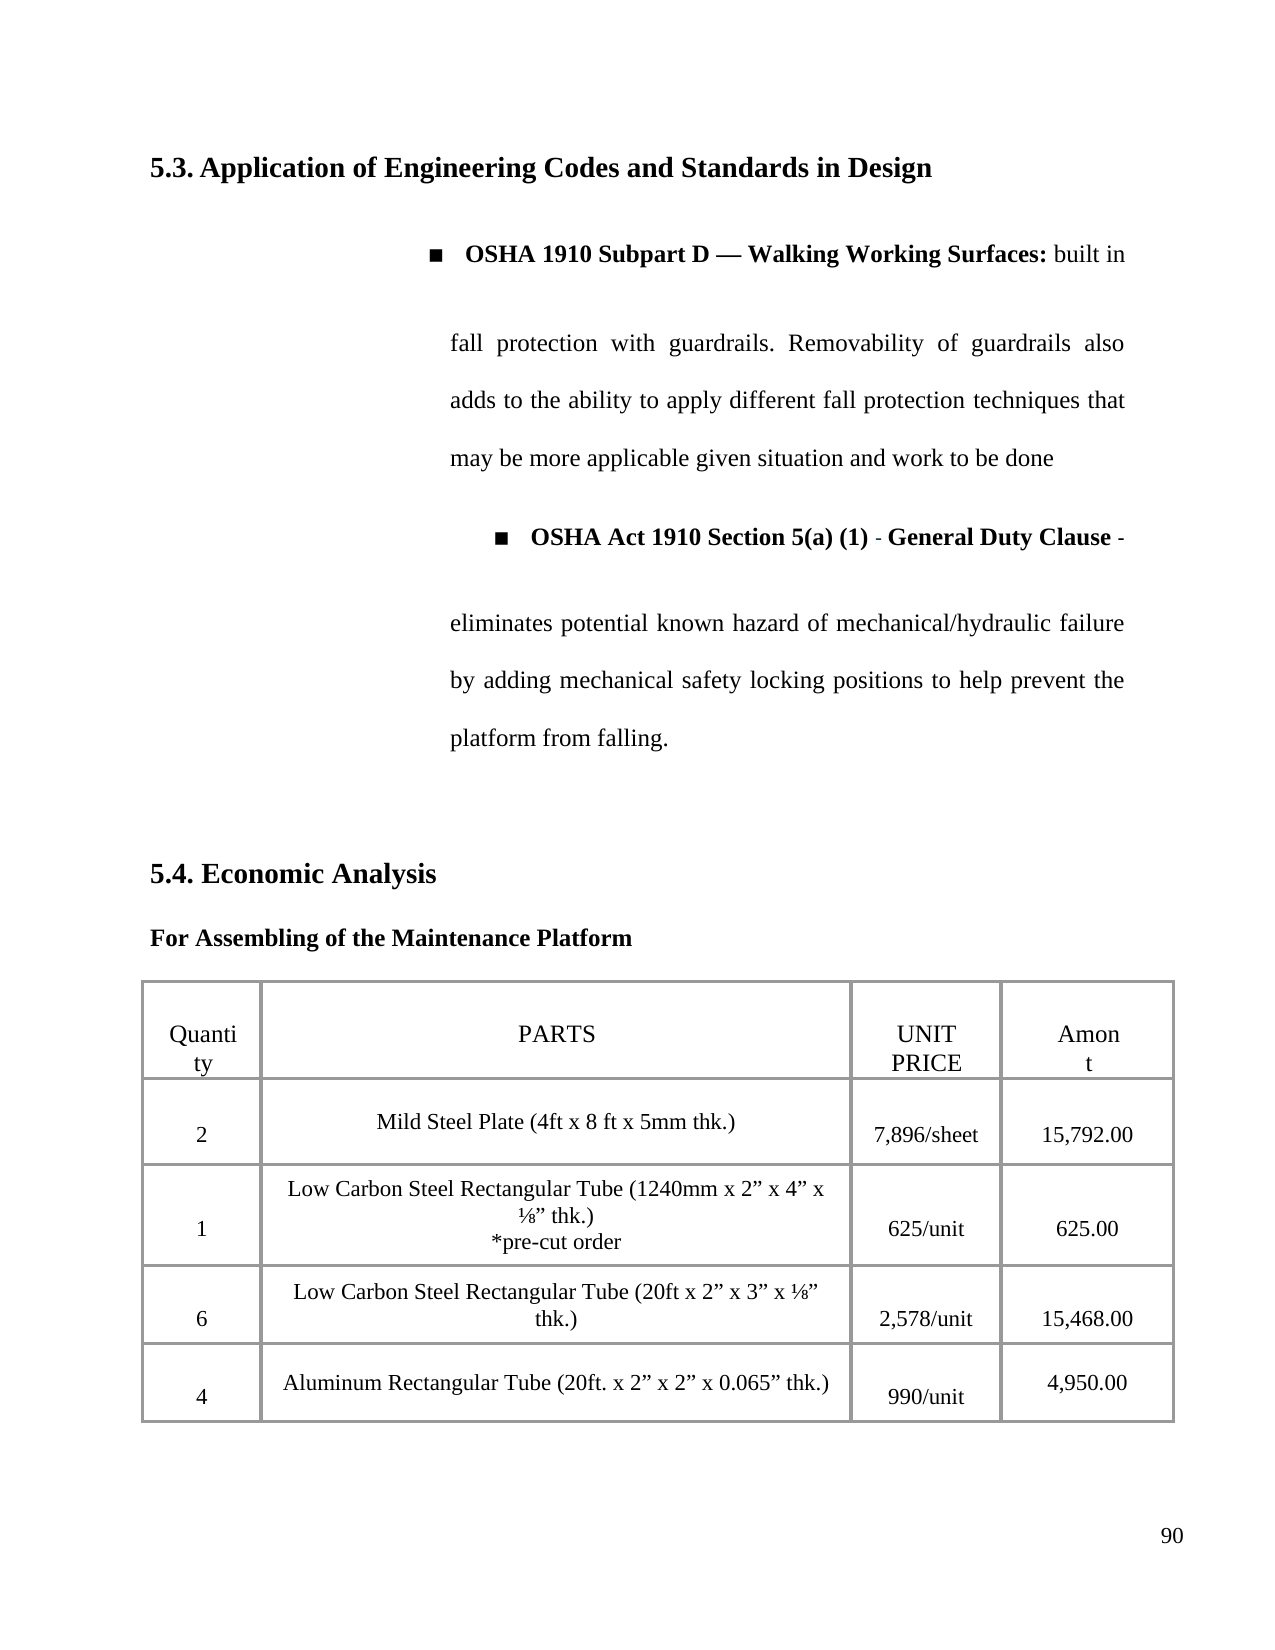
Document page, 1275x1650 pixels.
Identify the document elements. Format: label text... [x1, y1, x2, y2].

table_cell 6 [144, 1267, 259, 1342]
table_cell 2 [144, 1080, 259, 1163]
subtitle OSHA 1910 Subpart D — Walking Working Surfaces: built in [92, 236, 1125, 270]
table_header Amont [1003, 983, 1172, 1077]
table_cell 2,578/unit [853, 1267, 999, 1342]
table_cell 4,950.00 [1003, 1345, 1172, 1420]
subtitle For Assembling of the Maintenance Platform [150, 923, 1183, 952]
table_cell 4 [144, 1345, 259, 1420]
subtitle Economic Analysis [150, 856, 1183, 890]
table_cell 7,896/sheet [853, 1080, 999, 1163]
text eliminates potential known hazard of mechanical/hydraulic failure by adding mechanical safety locking positions to help prevent the platform from falling. [450, 608, 1125, 751]
table_cell 990/unit [853, 1345, 999, 1420]
table_cell Low Carbon Steel Rectangular Tube (1240mm x 2” x 4” x ⅛” thk.) *pre-cut order [263, 1166, 849, 1264]
table_cell 1 [144, 1166, 259, 1264]
table_cell 625.00 [1003, 1166, 1172, 1264]
table_cell Low Carbon Steel Rectangular Tube (20ft x 2” x 3” x ⅛” thk.) [263, 1267, 849, 1342]
table_header Quantity [144, 983, 259, 1077]
table_cell 625/unit [853, 1166, 999, 1264]
subtitle OSHA Act 1910 Section 5(a) (1) - General Duty Clause - [92, 519, 1124, 553]
table_cell Aluminum Rectangular Tube (20ft. x 2” x 2” x 0.065” thk.) [263, 1345, 849, 1420]
table_cell 15,792.00 [1003, 1080, 1172, 1163]
table_header UNIT PRICE [853, 983, 999, 1077]
table_cell 15,468.00 [1003, 1267, 1172, 1342]
list Application of Engineering Codes and Standards in Design [150, 150, 1183, 183]
table_header PARTS [263, 983, 849, 1077]
text fall protection with guardrails. Removability of guardrails also adds to the ability to apply different fall protection techniques that may be more applicable given situation and work to be done [450, 328, 1125, 471]
table_cell Mild Steel Plate (4ft x 8 ft x 5mm thk.) [263, 1080, 849, 1163]
